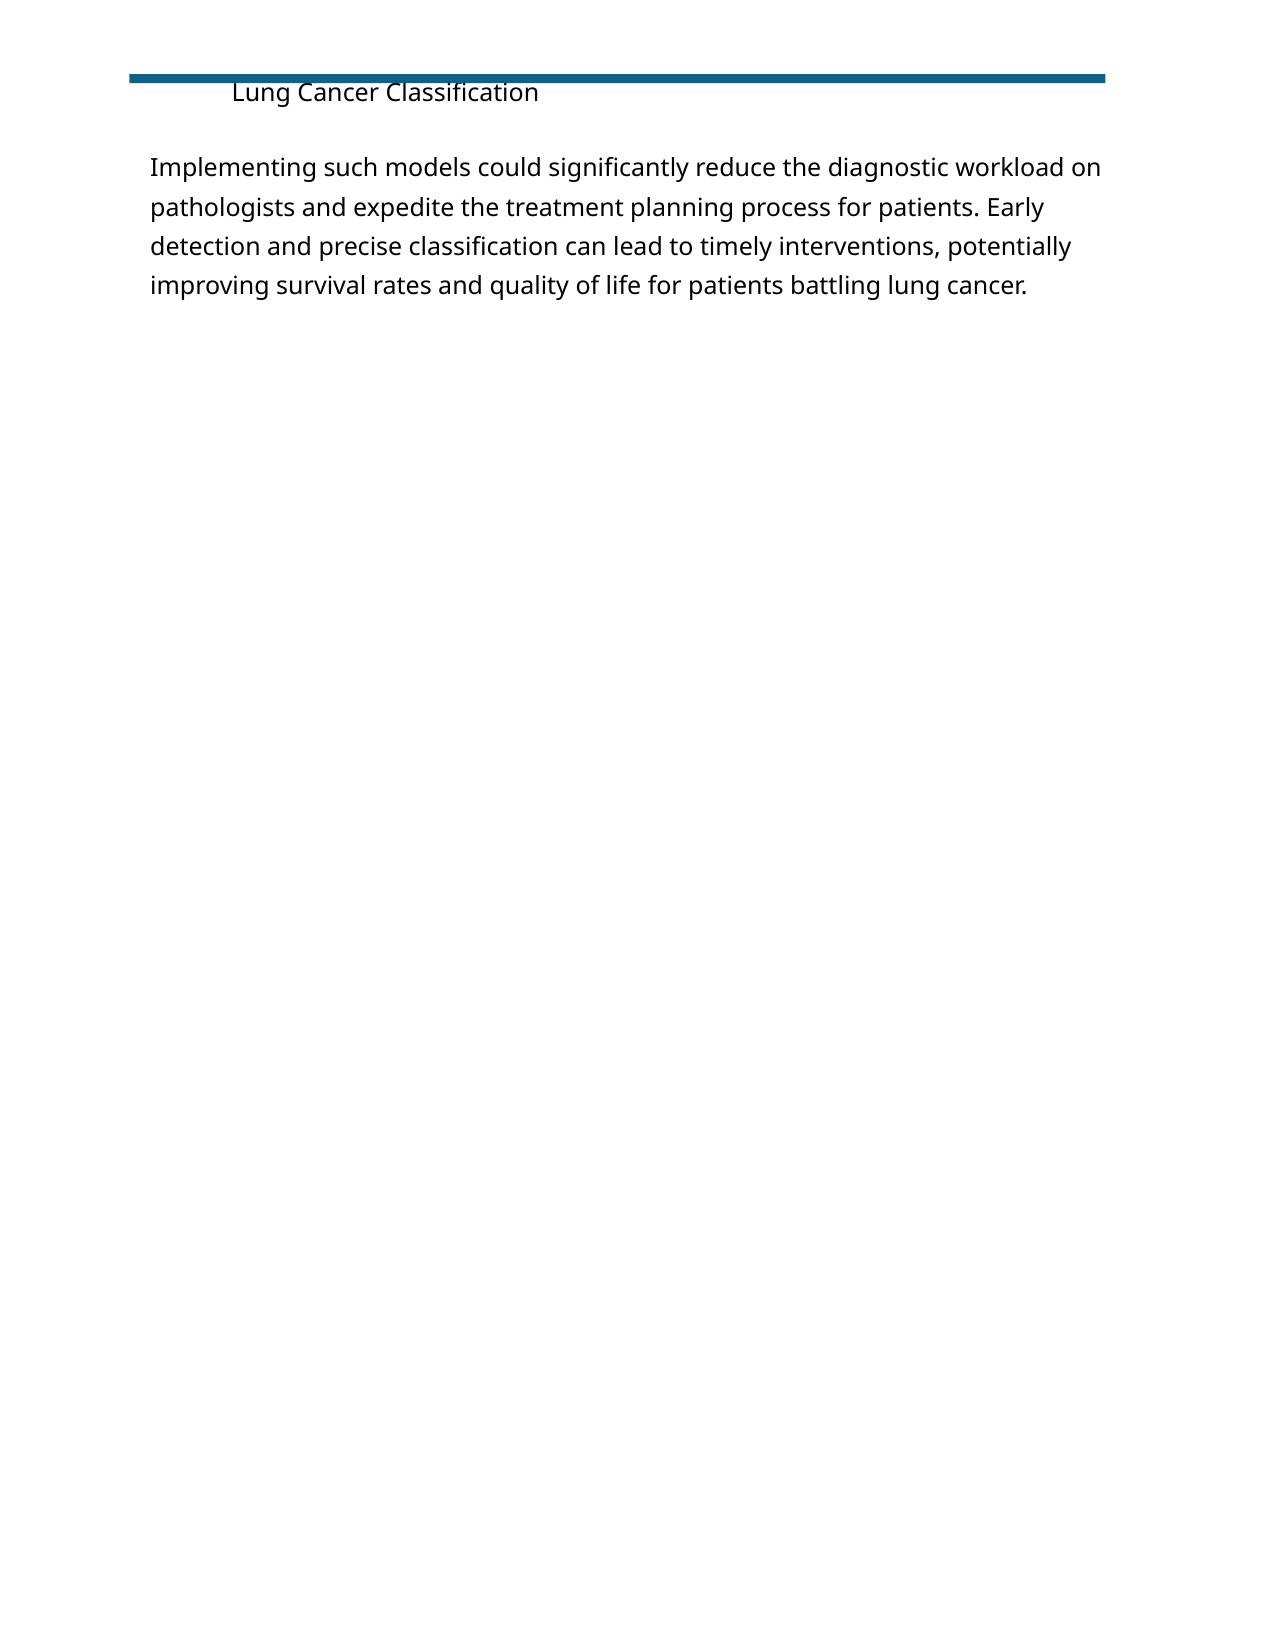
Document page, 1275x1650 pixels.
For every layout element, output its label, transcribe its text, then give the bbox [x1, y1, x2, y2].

text Implementing such models could significantly reduce the diagnostic workload on pathologists and expedite the treatment planning process for patients. Early detection and precise classification can lead to timely interventions, potentially improving survival rates and quality of life for patients battling lung cancer. [150, 150, 1125, 302]
